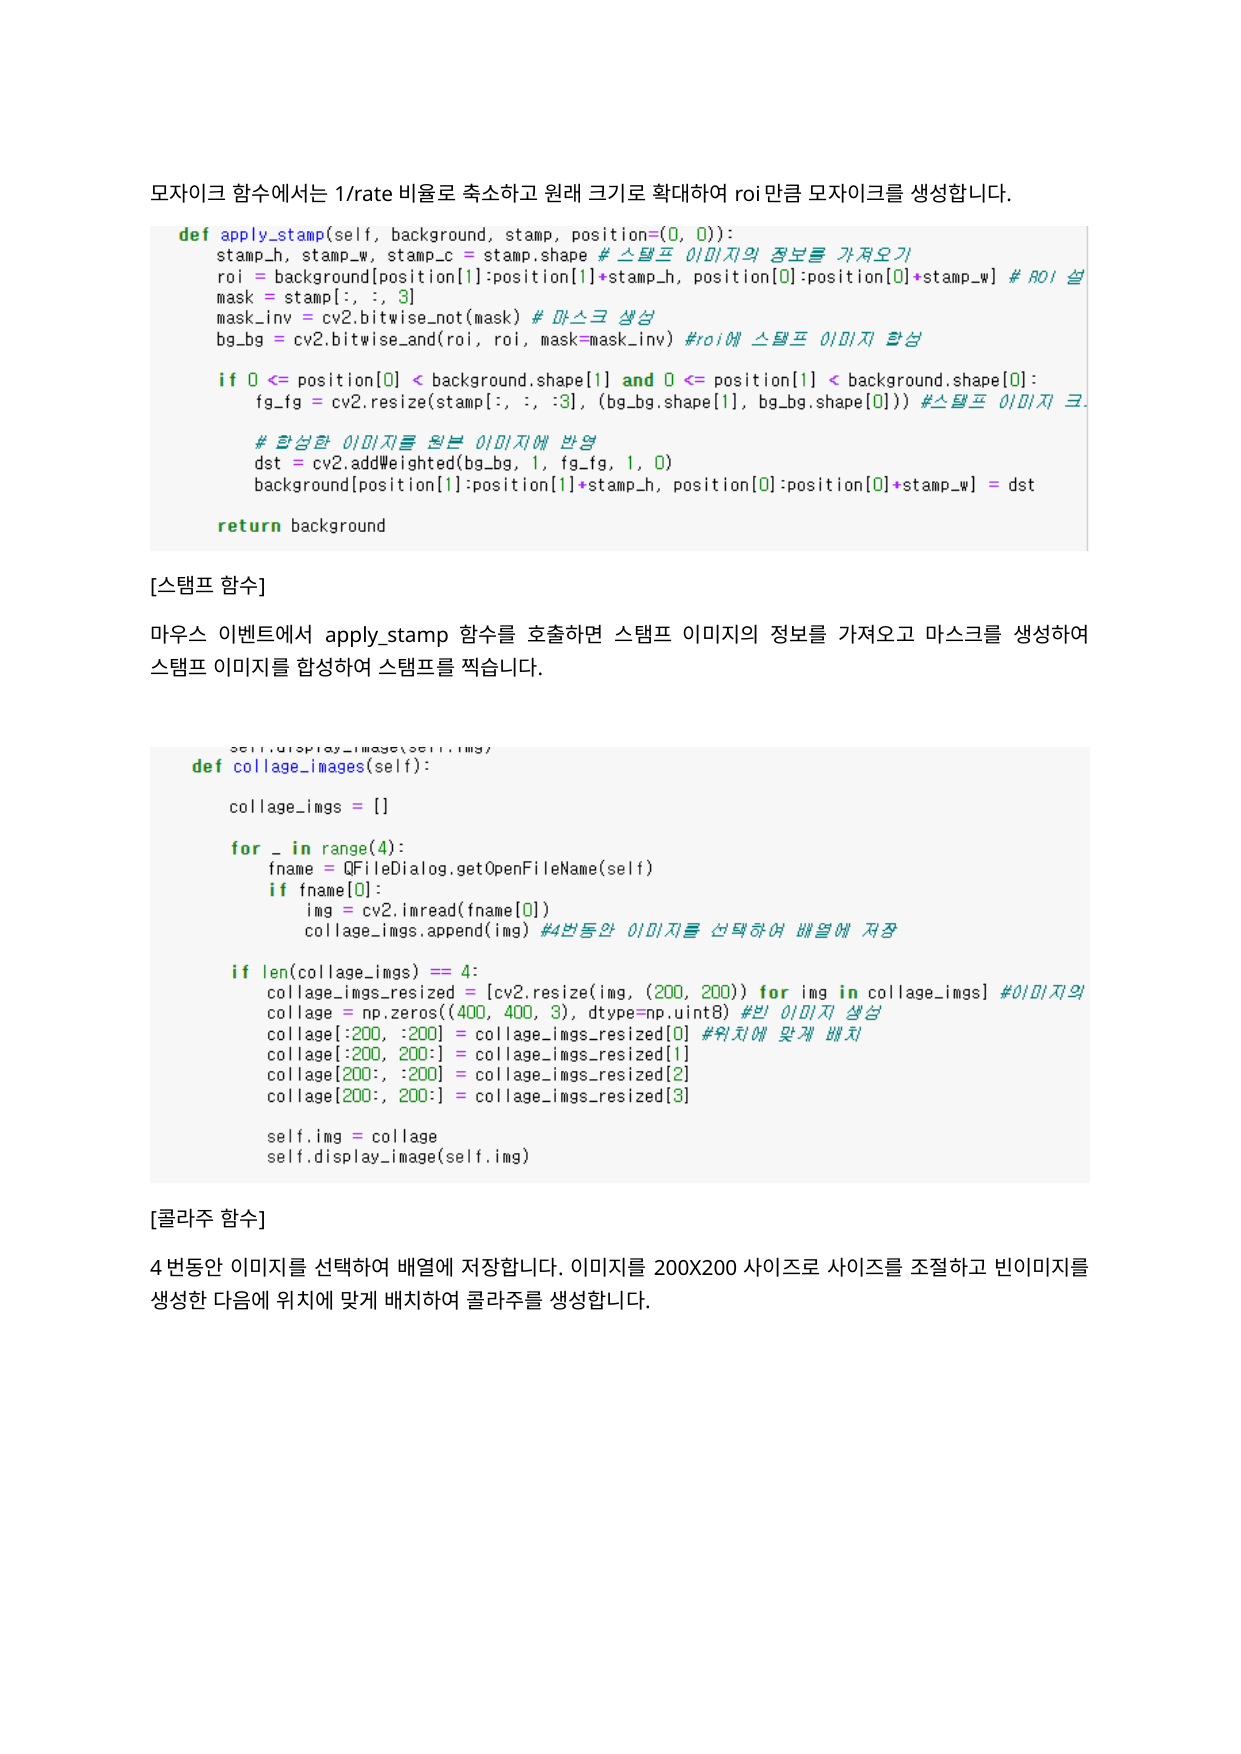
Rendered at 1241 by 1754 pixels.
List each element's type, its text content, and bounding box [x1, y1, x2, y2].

picture [150, 226, 1091, 551]
text 4번동안 이미지를 선택하여 배열에 저장합니다. 이미지를 200X200 사이즈로 사이즈를 조절하고 빈이미지를 생성한 다음에 위치에 맞게 배치하여 콜라주를 생성합니다. [150, 1251, 1090, 1314]
picture [150, 747, 1091, 1183]
text 모자이크 함수에서는 1/rate 비율로 축소하고 원래 크기로 확대하여 roi만큼 모자이크를 생성합니다. [150, 177, 1090, 207]
text 마우스 이벤트에서 apply_stamp 함수를 호출하면 스탬프 이미지의 정보를 가져오고 마스크를 생성하여 스탬프 이미지를 합성하여 스탬프를 찍습니다. [150, 618, 1090, 682]
text [스탬프 함수] [150, 569, 1090, 599]
text [콜라주 함수] [150, 1202, 1090, 1232]
